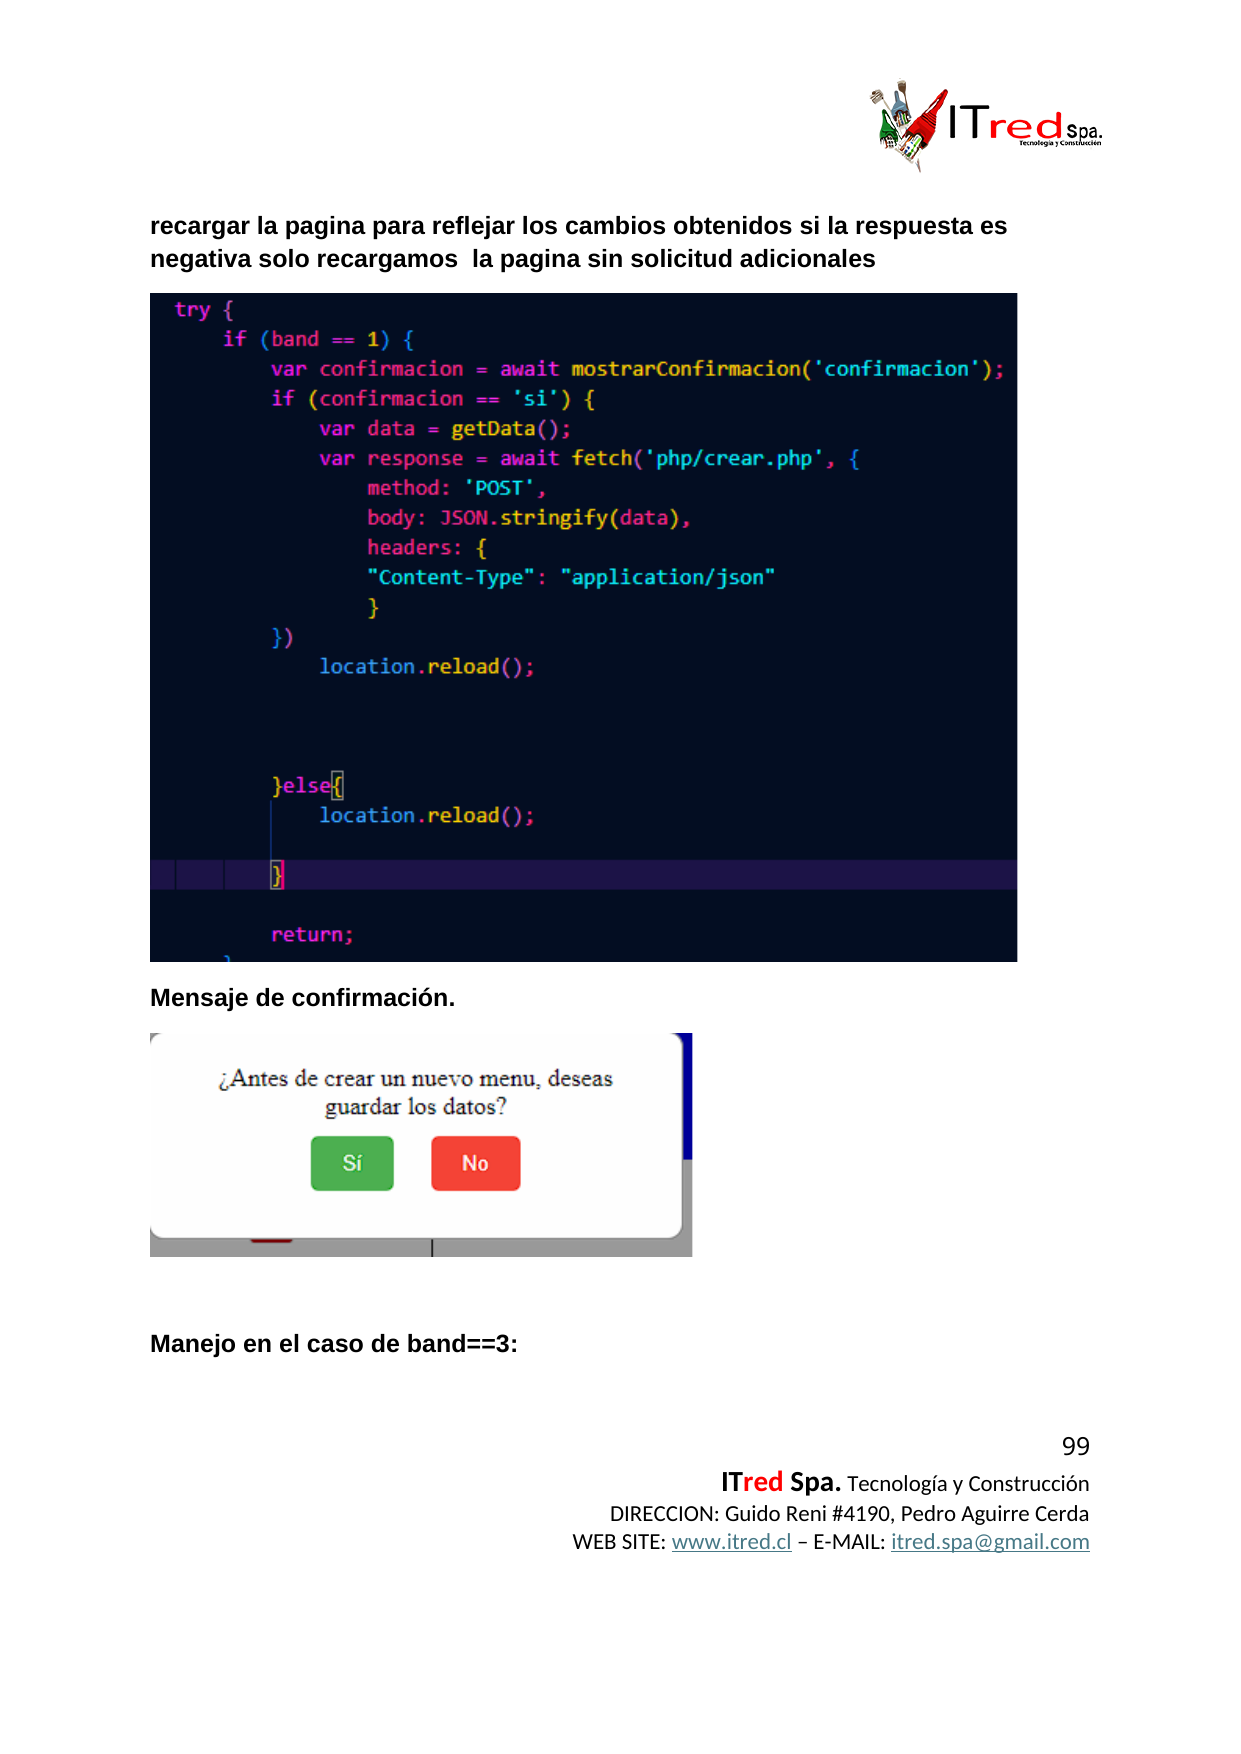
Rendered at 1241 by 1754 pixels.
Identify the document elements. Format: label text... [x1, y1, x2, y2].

text Manejo en el caso de band==3: [150, 1329, 1090, 1358]
picture [150, 293, 1018, 962]
text Mensaje de confirmación. [150, 983, 1090, 1012]
picture [868, 77, 1102, 174]
picture [150, 1033, 693, 1257]
